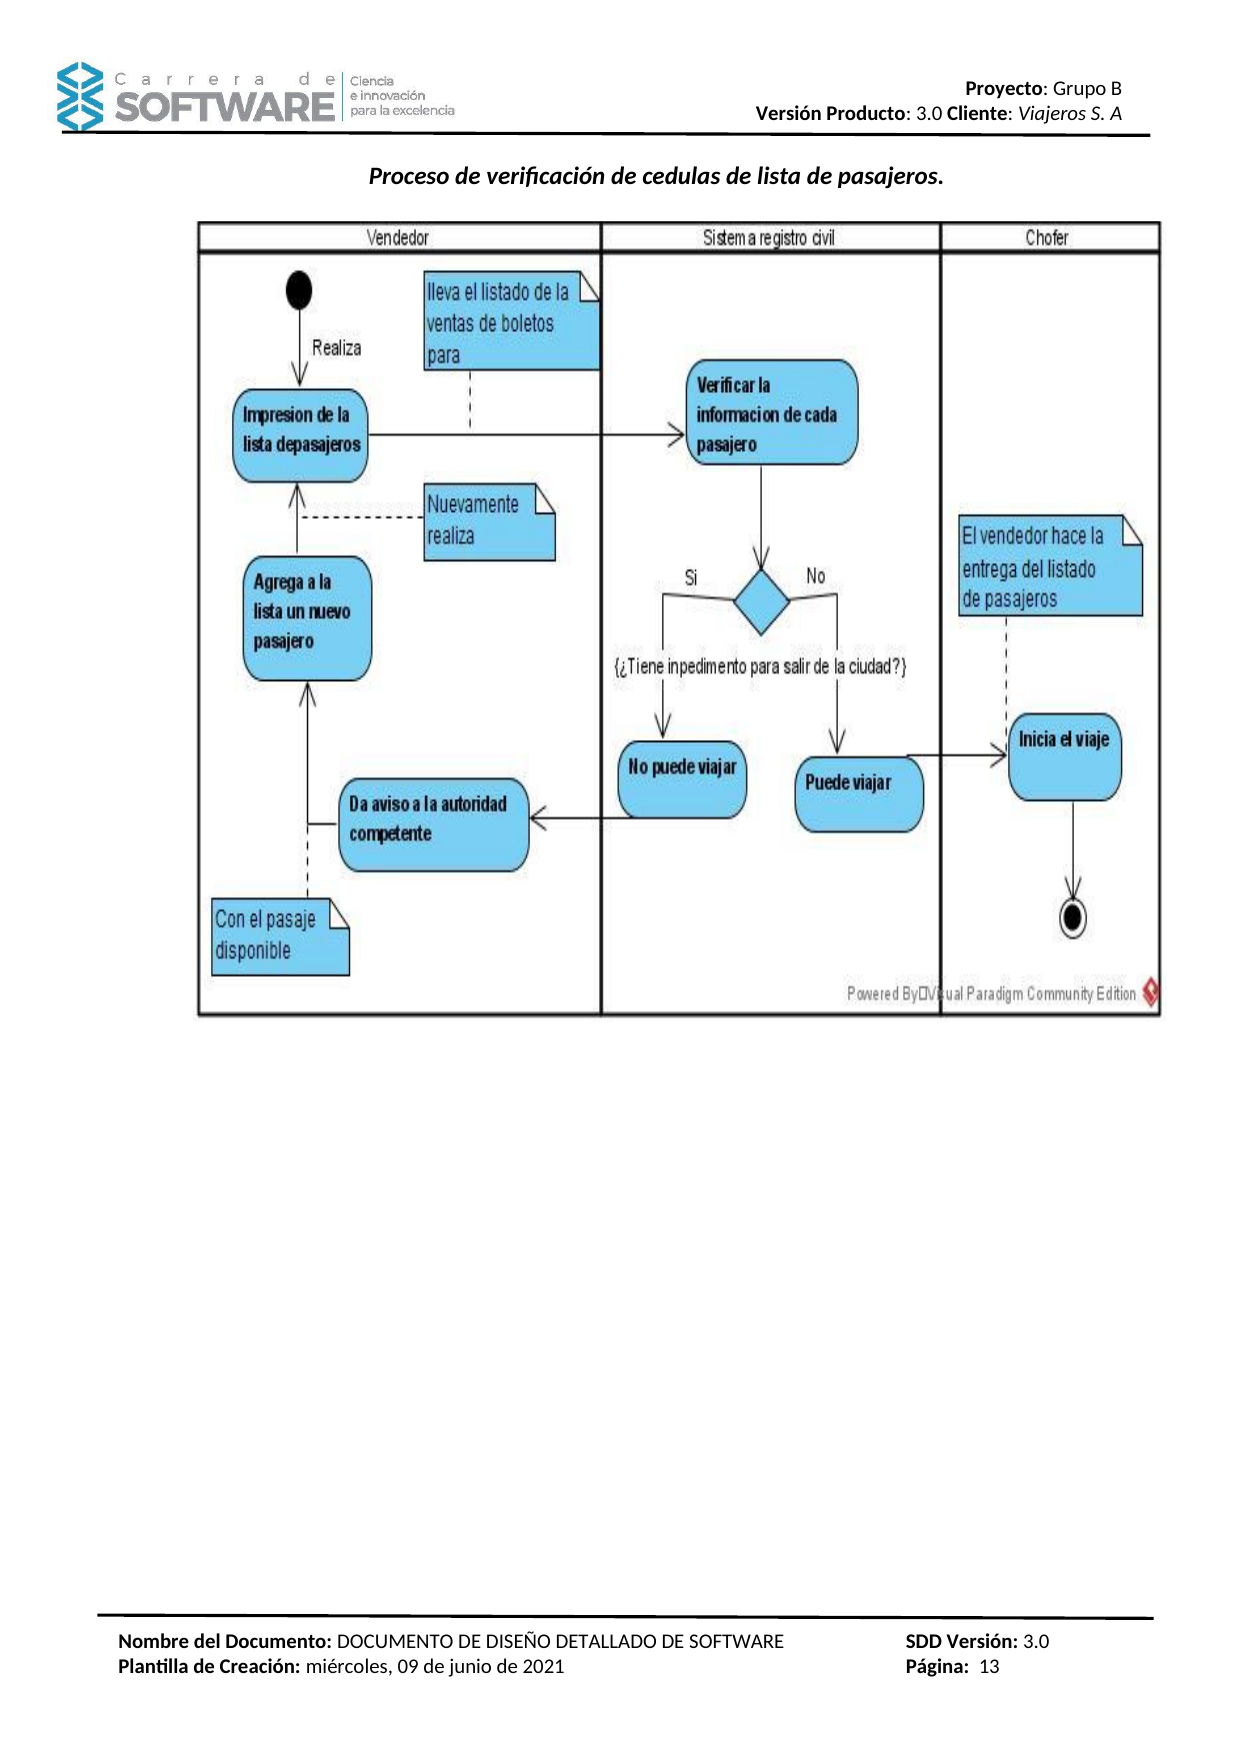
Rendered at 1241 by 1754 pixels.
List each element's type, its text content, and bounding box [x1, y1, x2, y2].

picture [46, 46, 461, 154]
picture [193, 221, 1167, 1026]
text Proceso de verificación de cedulas de lista de pasajeros. [193, 160, 1122, 190]
